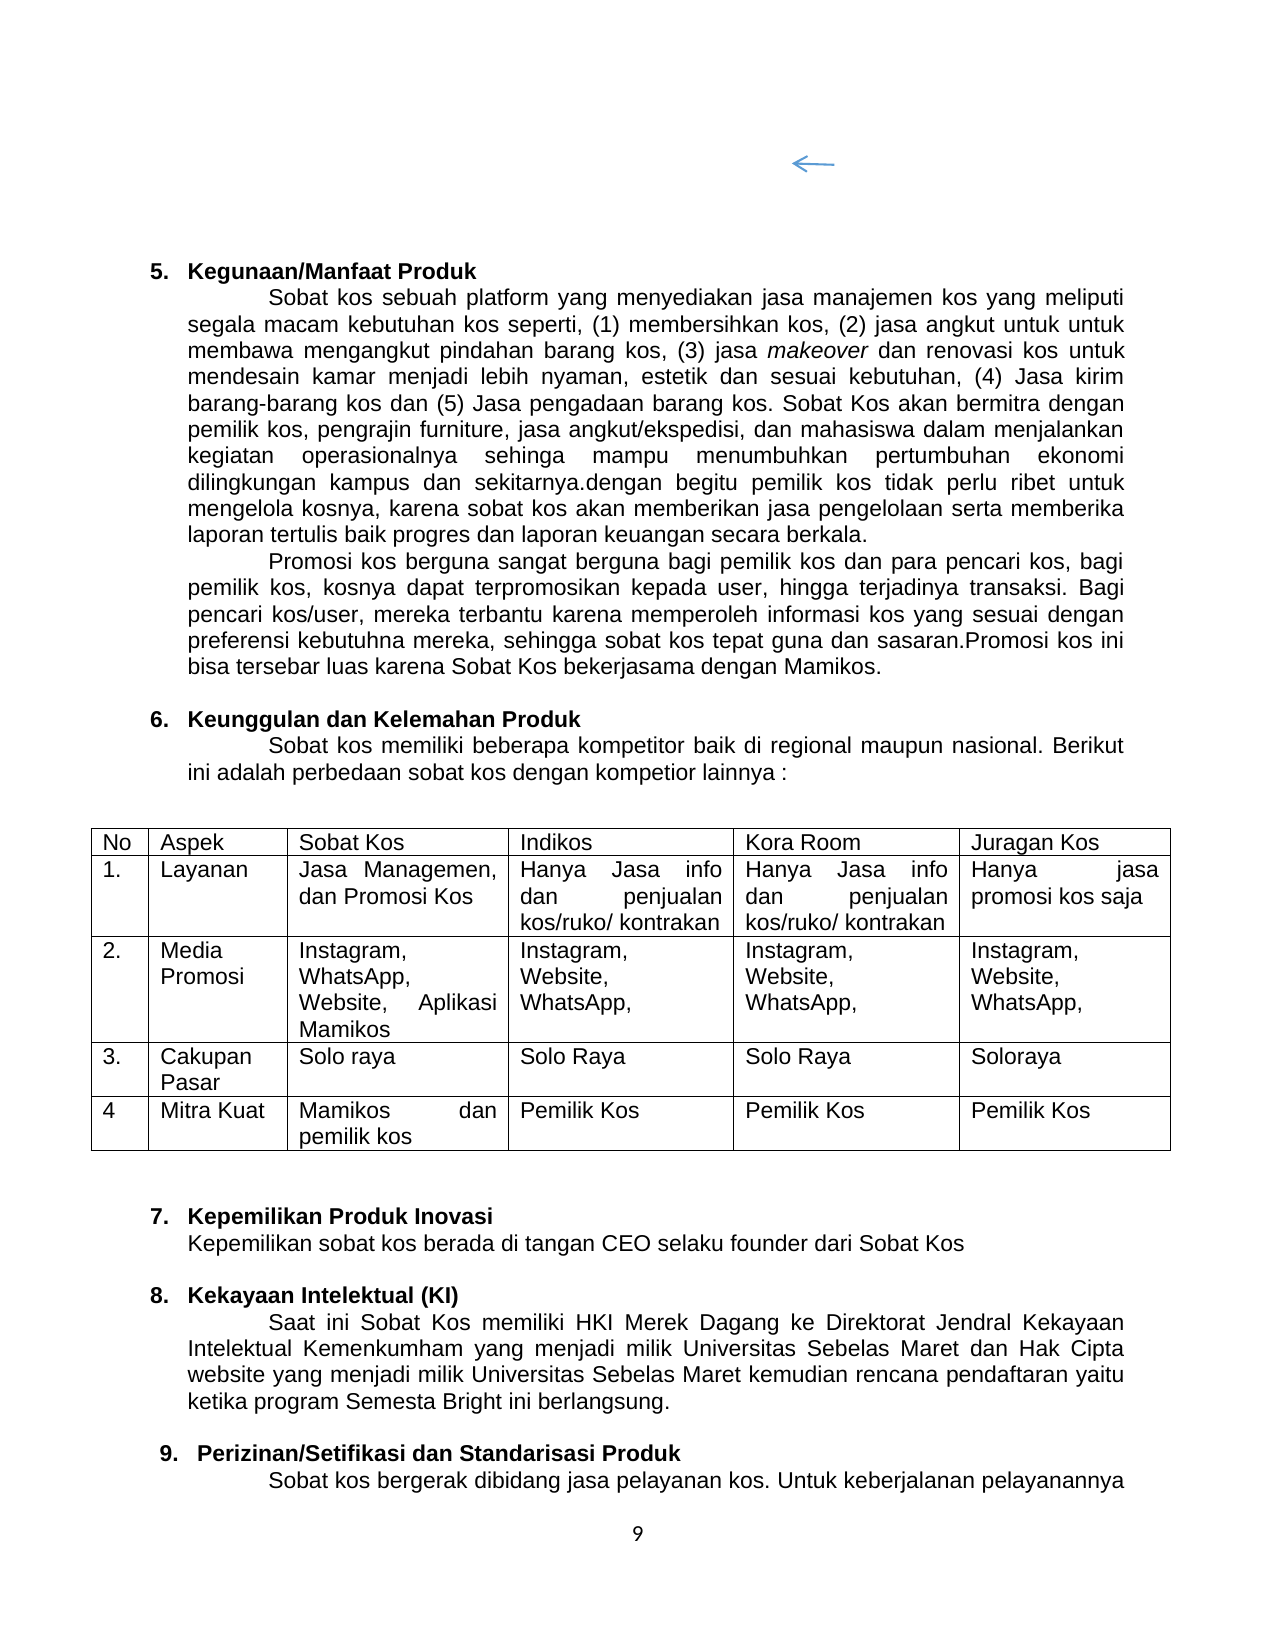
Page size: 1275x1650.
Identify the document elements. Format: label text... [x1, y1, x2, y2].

list Keunggulan dan Kelemahan Produk [150, 706, 1125, 732]
list Kegunaan/Manfaat Produk [150, 258, 1125, 284]
table_cell Instagram, Website, WhatsApp, [960, 937, 1170, 1042]
table_header No [92, 829, 148, 855]
text Saat ini Sobat Kos memiliki HKI Merek Dagang ke Direktorat Jendral Kekayaan Intelektual Kemenkumham yang menjadi milik Universitas Sebelas Maret dan Hak Cipta website yang menjadi milik Universitas Sebelas Maret kemudian rencana pendaftaran yaitu ketika program Semesta Bright ini berlangsung. [187, 1309, 1125, 1414]
table_cell Pemilik Kos [734, 1097, 959, 1149]
table_cell Solo Raya [734, 1043, 959, 1096]
list Kekayaan Intelektual (KI) [150, 1282, 1125, 1309]
table_header Kora Room [734, 829, 959, 855]
table_cell 4 [92, 1097, 148, 1149]
table_cell Hanya jasa promosi kos saja [960, 856, 1170, 936]
table_cell Pemilik Kos [509, 1097, 733, 1149]
table_cell Instagram, Website, WhatsApp, [734, 937, 959, 1042]
table_header Aspek [149, 829, 287, 855]
table_header Sobat Kos [288, 829, 508, 855]
table_cell Layanan [149, 856, 287, 936]
table_cell Hanya Jasa info dan penjualan kos/ruko/ kontrakan [734, 856, 959, 936]
table_cell Media Promosi [149, 937, 287, 1042]
text Promosi kos berguna sangat berguna bagi pemilik kos dan para pencari kos, bagi pemilik kos, kosnya dapat terpromosikan kepada user, hingga terjadinya transaksi. Bagi pencari kos/user, mereka terbantu karena memperoleh informasi kos yang sesuai dengan preferensi kebutuhna mereka, sehingga sobat kos tepat guna dan sasaran.Promosi kos ini bisa tersebar luas karena Sobat Kos bekerjasama dengan Mamikos. [187, 548, 1125, 679]
list Kepemilikan sobat kos berada di tangan CEO selaku founder dari Sobat Kos [187, 1229, 1125, 1256]
table_cell Instagram, Website, WhatsApp, [509, 937, 733, 1042]
table_cell Cakupan Pasar [149, 1043, 287, 1096]
table_header Juragan Kos [960, 829, 1170, 855]
table_cell 3. [92, 1043, 148, 1096]
table_cell 2. [92, 937, 148, 1042]
list Sobat kos memiliki beberapa kompetitor baik di regional maupun nasional. Berikut ini adalah perbedaan sobat kos dengan kompetior lainnya : [187, 732, 1125, 785]
table_cell Instagram, WhatsApp, Website, Aplikasi Mamikos [288, 937, 508, 1042]
table_cell Solo Raya [509, 1043, 733, 1096]
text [197, 1467, 1125, 1493]
table_cell 1. [92, 856, 148, 936]
table_cell Pemilik Kos [960, 1097, 1170, 1149]
list Perizinan/Setifikasi dan Standarisasi Produk [159, 1440, 1125, 1467]
table_cell Mitra Kuat [149, 1097, 287, 1149]
text Sobat kos sebuah platform yang menyediakan jasa manajemen kos yang meliputi segala macam kebutuhan kos seperti, (1) membersihkan kos, (2) jasa angkut untuk untuk membawa mengangkut pindahan barang kos, (3) jasa makeover dan renovasi kos untuk mendesain kamar menjadi lebih nyaman, estetik dan sesuai kebutuhan, (4) Jasa kirim barang-barang kos dan (5) Jasa pengadaan barang kos. Sobat Kos akan bermitra dengan pemilik kos, pengrajin furniture, jasa angkut/ekspedisi, dan mahasiswa dalam menjalankan kegiatan operasionalnya sehinga mampu menumbuhkan pertumbuhan ekonomi dilingkungan kampus dan sekitarnya.dengan begitu pemilik kos tidak perlu ribet untuk mengelola kosnya, karena sobat kos akan memberikan jasa pengelolaan serta memberika laporan tertulis baik progres dan laporan keuangan secara berkala. [187, 284, 1125, 548]
table_cell Solo raya [288, 1043, 508, 1096]
list Kepemilikan Produk Inovasi [150, 1203, 1125, 1229]
table_cell Soloraya [960, 1043, 1170, 1096]
table_cell Hanya Jasa info dan penjualan kos/ruko/ kontrakan [509, 856, 733, 936]
table_cell Mamikos dan pemilik kos [288, 1097, 508, 1149]
table_cell Jasa Managemen, dan Promosi Kos [288, 856, 508, 936]
table_header Indikos [509, 829, 733, 855]
